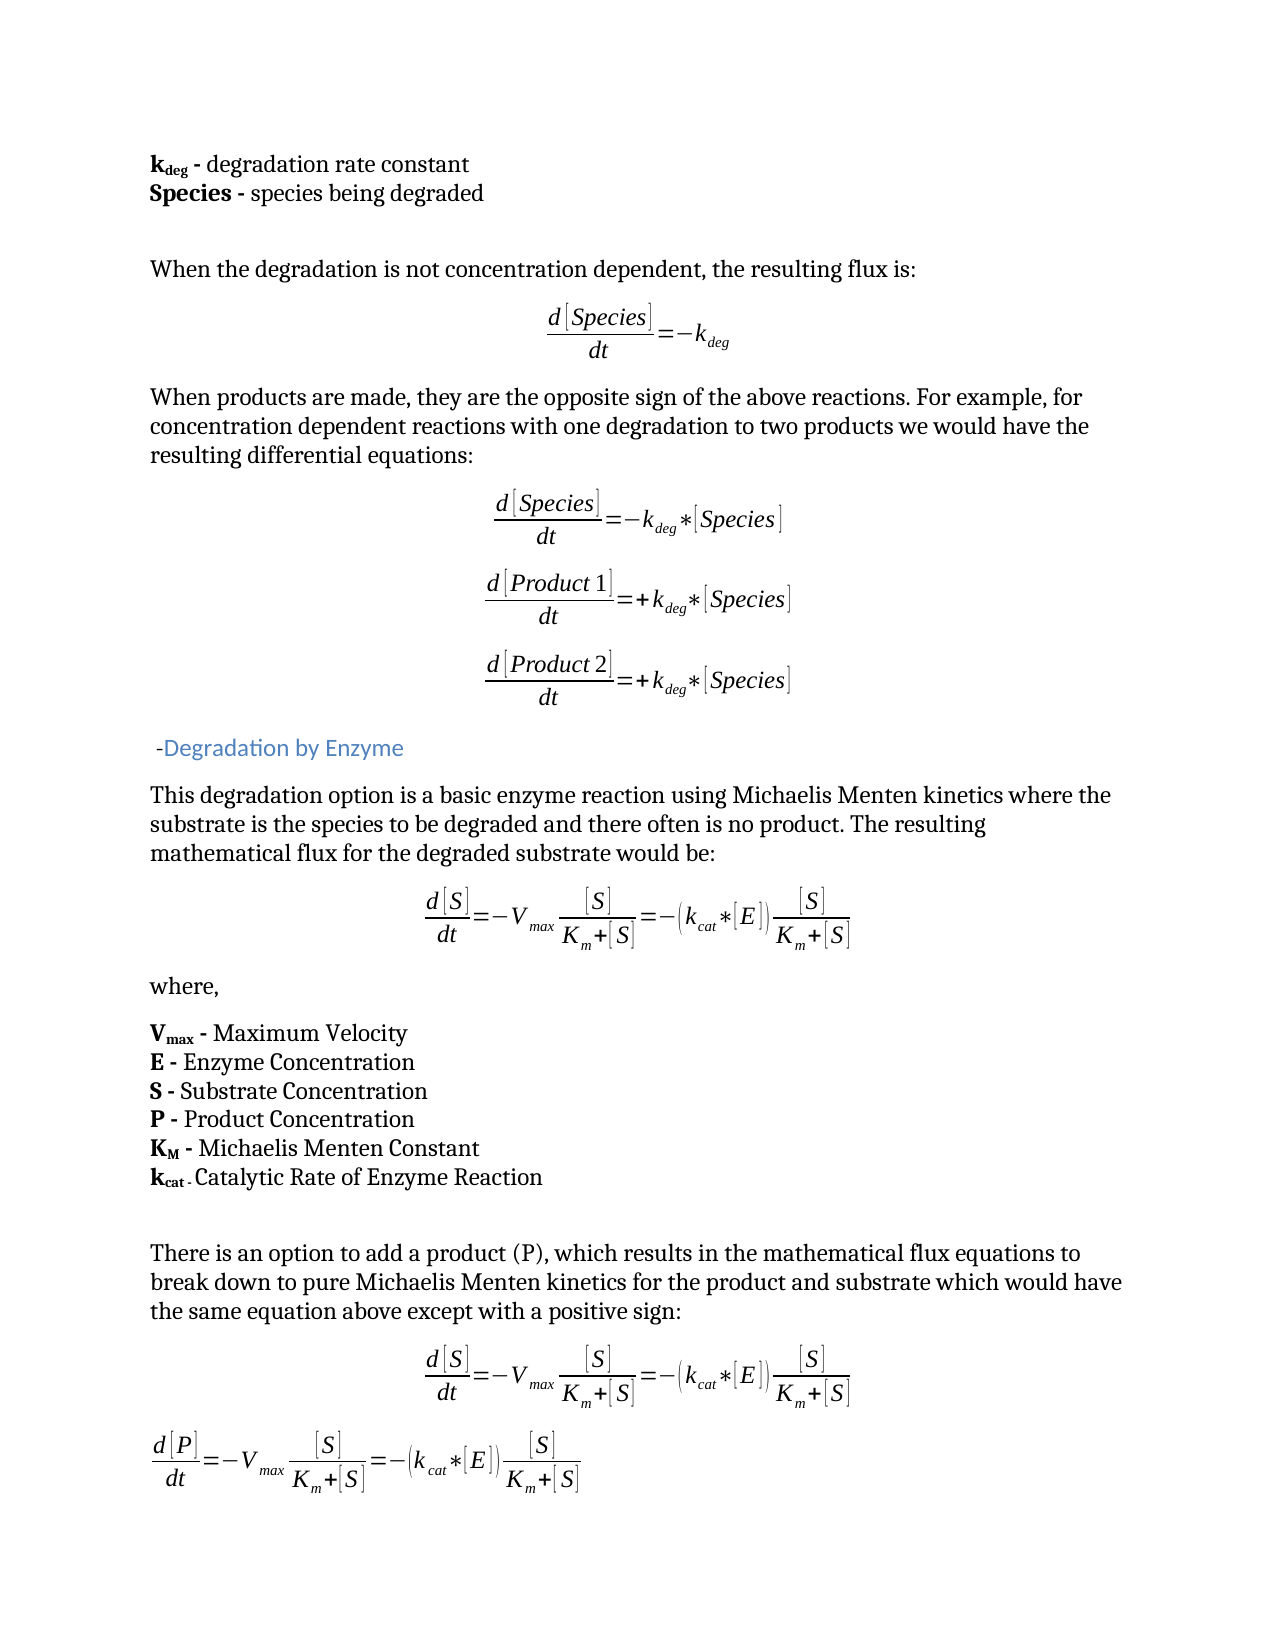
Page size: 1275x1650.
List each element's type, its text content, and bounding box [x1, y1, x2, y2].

text When products are made, they are the opposite sign of the above reactions. For example, for concentration dependent reactions with one degradation to two products we would have the resulting differential equations: [150, 383, 1125, 469]
text Vmax - Maximum Velocity [150, 1019, 1125, 1048]
text This degradation option is a basic enzyme reaction using Michaelis Menten kinetics where the substrate is the species to be degraded and there often is no product. The resulting mathematical flux for the degraded substrate would be: [150, 781, 1125, 867]
text KM - Michaelis Menten Constant [150, 1134, 1125, 1163]
text Species - species being degraded [150, 179, 1125, 207]
text kcat - Catalytic Rate of Enzyme Reaction [150, 1163, 1125, 1192]
text There is an option to add a product (P), which results in the mathematical flux equations to break down to pure Michaelis Menten kinetics for the product and substrate which would have the same equation above except with a positive sign: [150, 1239, 1125, 1325]
text kdeg - degradation rate constant [150, 150, 1125, 179]
text P - Product Concentration [150, 1105, 1125, 1134]
text When the degradation is not concentration dependent, the resulting flux is: [150, 255, 1125, 284]
text -Degradation by Enzyme [150, 732, 1125, 762]
text E - Enzyme Concentration [150, 1048, 1125, 1077]
text S - Substrate Concentration [150, 1077, 1125, 1105]
text where, [150, 972, 1125, 1000]
